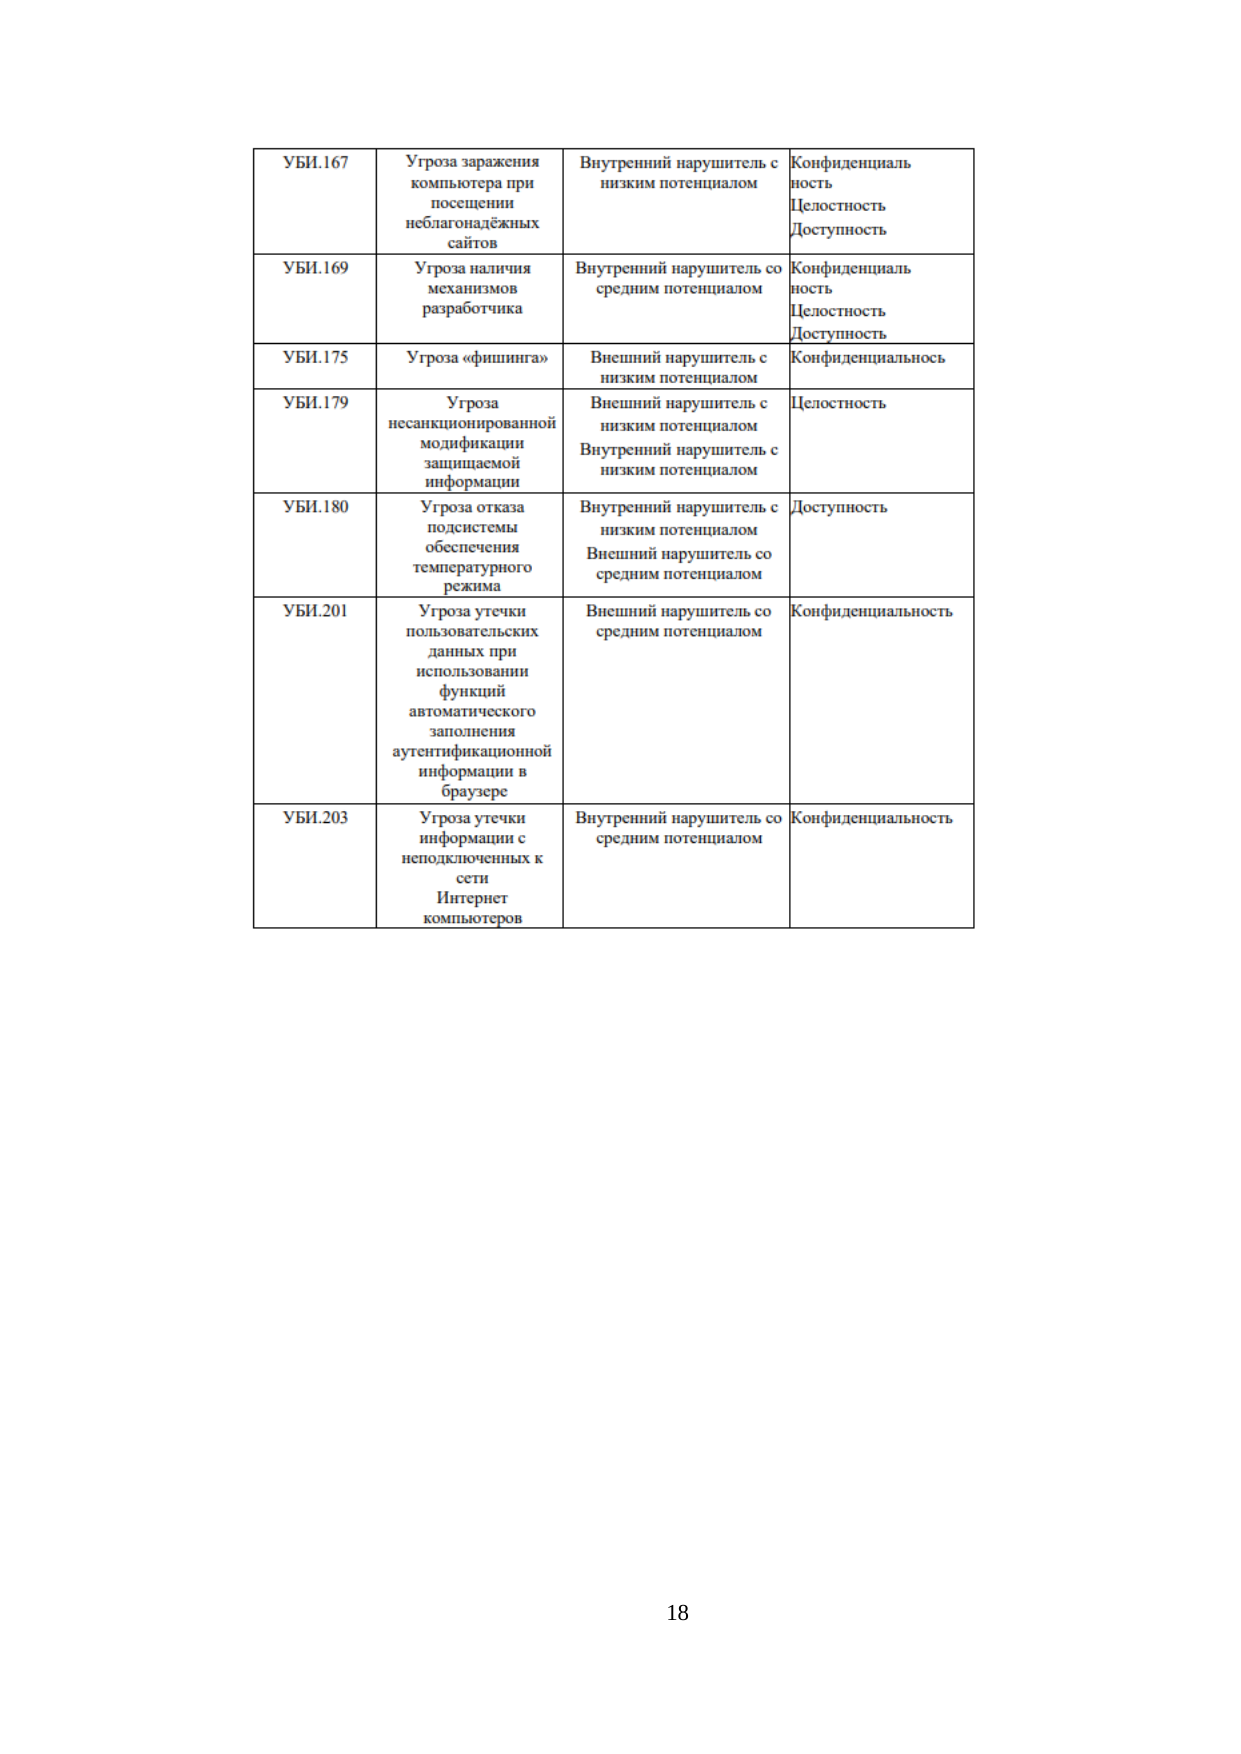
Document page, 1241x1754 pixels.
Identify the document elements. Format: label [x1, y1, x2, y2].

picture [240, 116, 983, 944]
